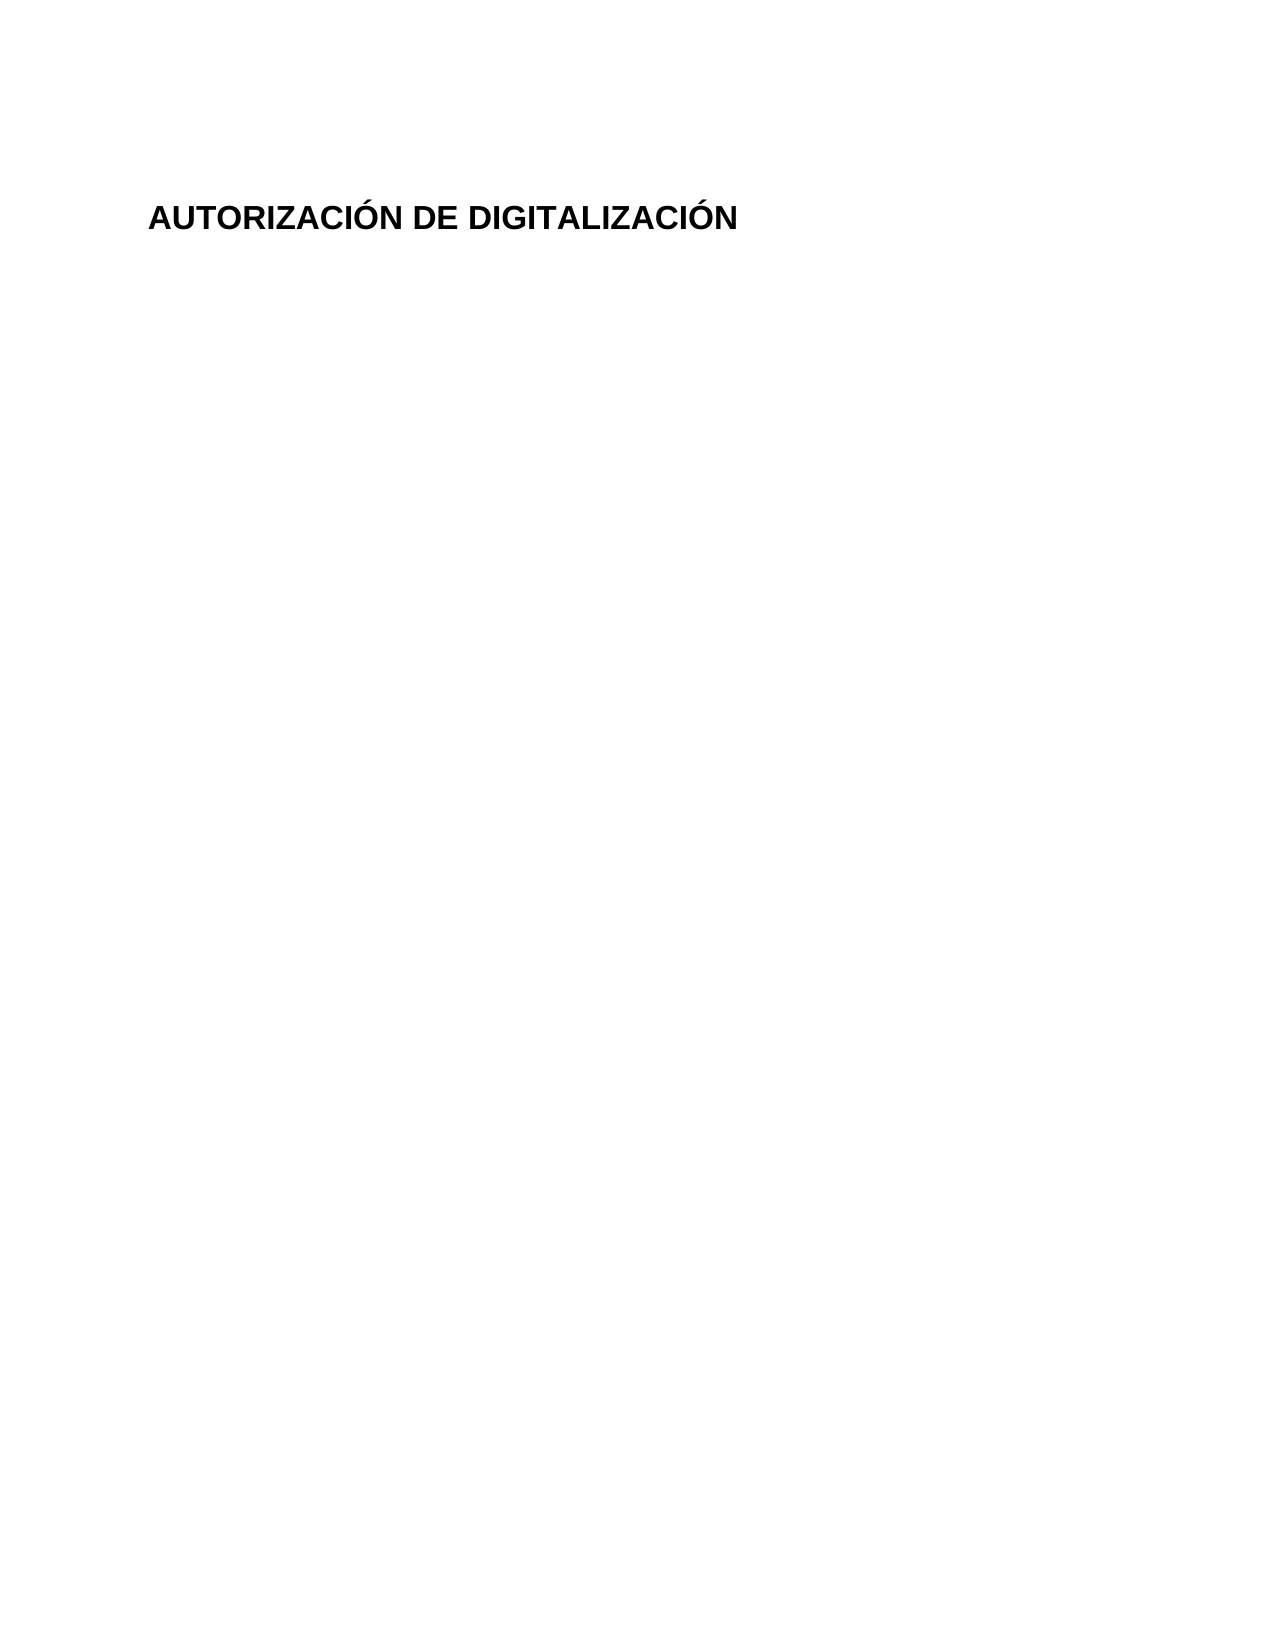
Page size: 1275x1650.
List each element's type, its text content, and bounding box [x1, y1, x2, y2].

text AUTORIZACIÓN DE DIGITALIZACIÓN [148, 198, 1157, 236]
